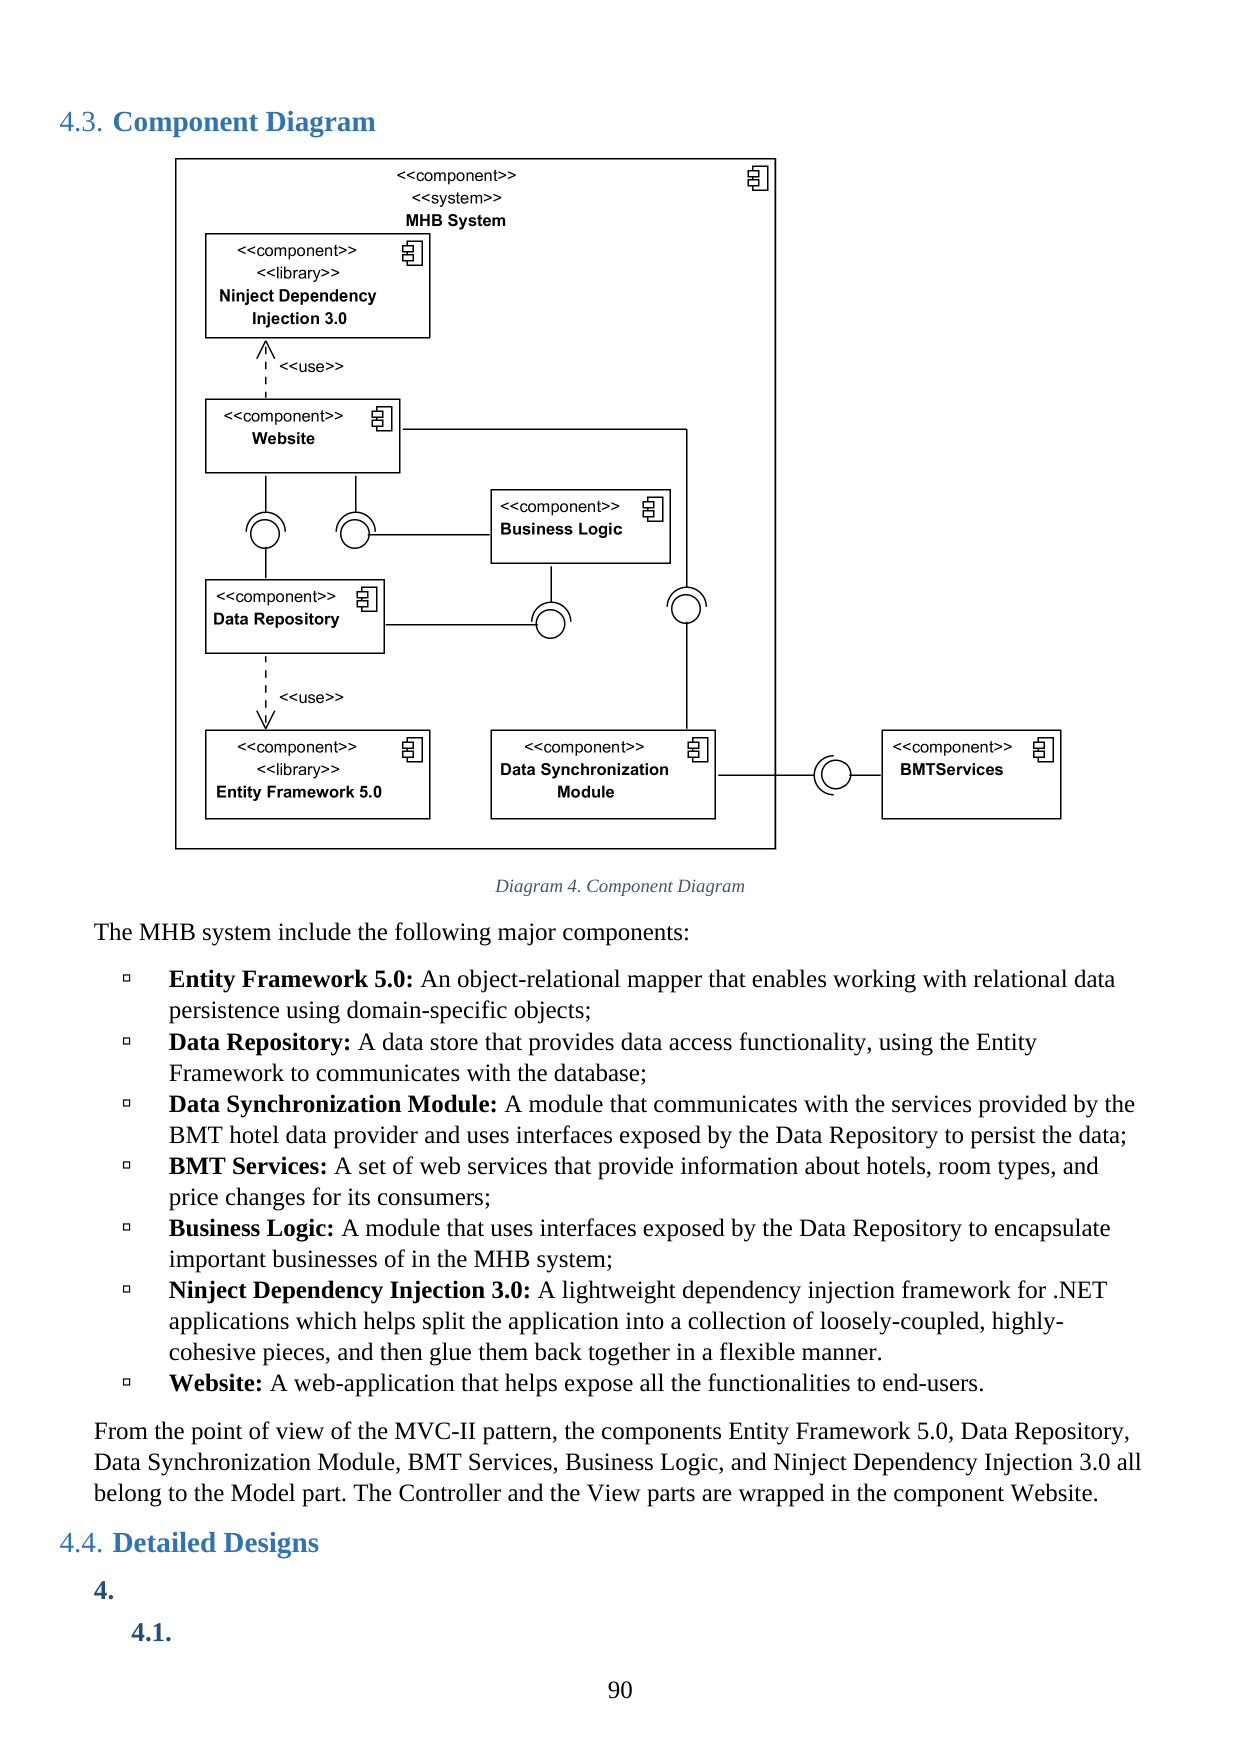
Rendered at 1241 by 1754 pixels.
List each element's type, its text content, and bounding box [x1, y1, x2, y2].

list Website: A web-application that helps expose all the functionalities to end-users. [131, 1368, 1146, 1397]
subtitle Detailed Designs [103, 1526, 1146, 1559]
list Entity Framework 5.0: An object-relational mapper that enables working with relational data persistence using domain-specific objects; [131, 964, 1146, 1024]
list BMT Services: A set of web services that provide information about hotels, room types, and price changes for its consumers; [131, 1151, 1146, 1211]
list Data Synchronization Module: A module that communicates with the services provided by the BMT hotel data provider and uses interfaces exposed by the Data Repository to persist the data; [131, 1089, 1146, 1148]
picture [172, 152, 1068, 856]
text Diagram 4. Component Diagram [94, 874, 1146, 896]
list Business Logic: A module that uses interfaces exposed by the Data Repository to encapsulate important businesses of in the MHB system; [131, 1213, 1146, 1273]
text The MHB system include the following major components: [94, 917, 1146, 946]
list Data Repository: A data store that provides data access functionality, using the Entity Framework to communicates with the database; [131, 1027, 1146, 1086]
list Ninject Dependency Injection 3.0: A lightweight dependency injection framework for .NET applications which helps split the application into a collection of loosely-coupled, highly-cohesive pieces, and then glue them back together in a flexible manner. [131, 1275, 1146, 1366]
subtitle Component Diagram [103, 104, 1146, 137]
text From the point of view of the MVC-II pattern, the components Entity Framework 5.0, Data Repository, Data Synchronization Module, BMT Services, Business Logic, and Ninject Dependency Injection 3.0 all belong to the Model part. The Controller and the View parts are wrapped in the component Website. [94, 1416, 1146, 1507]
